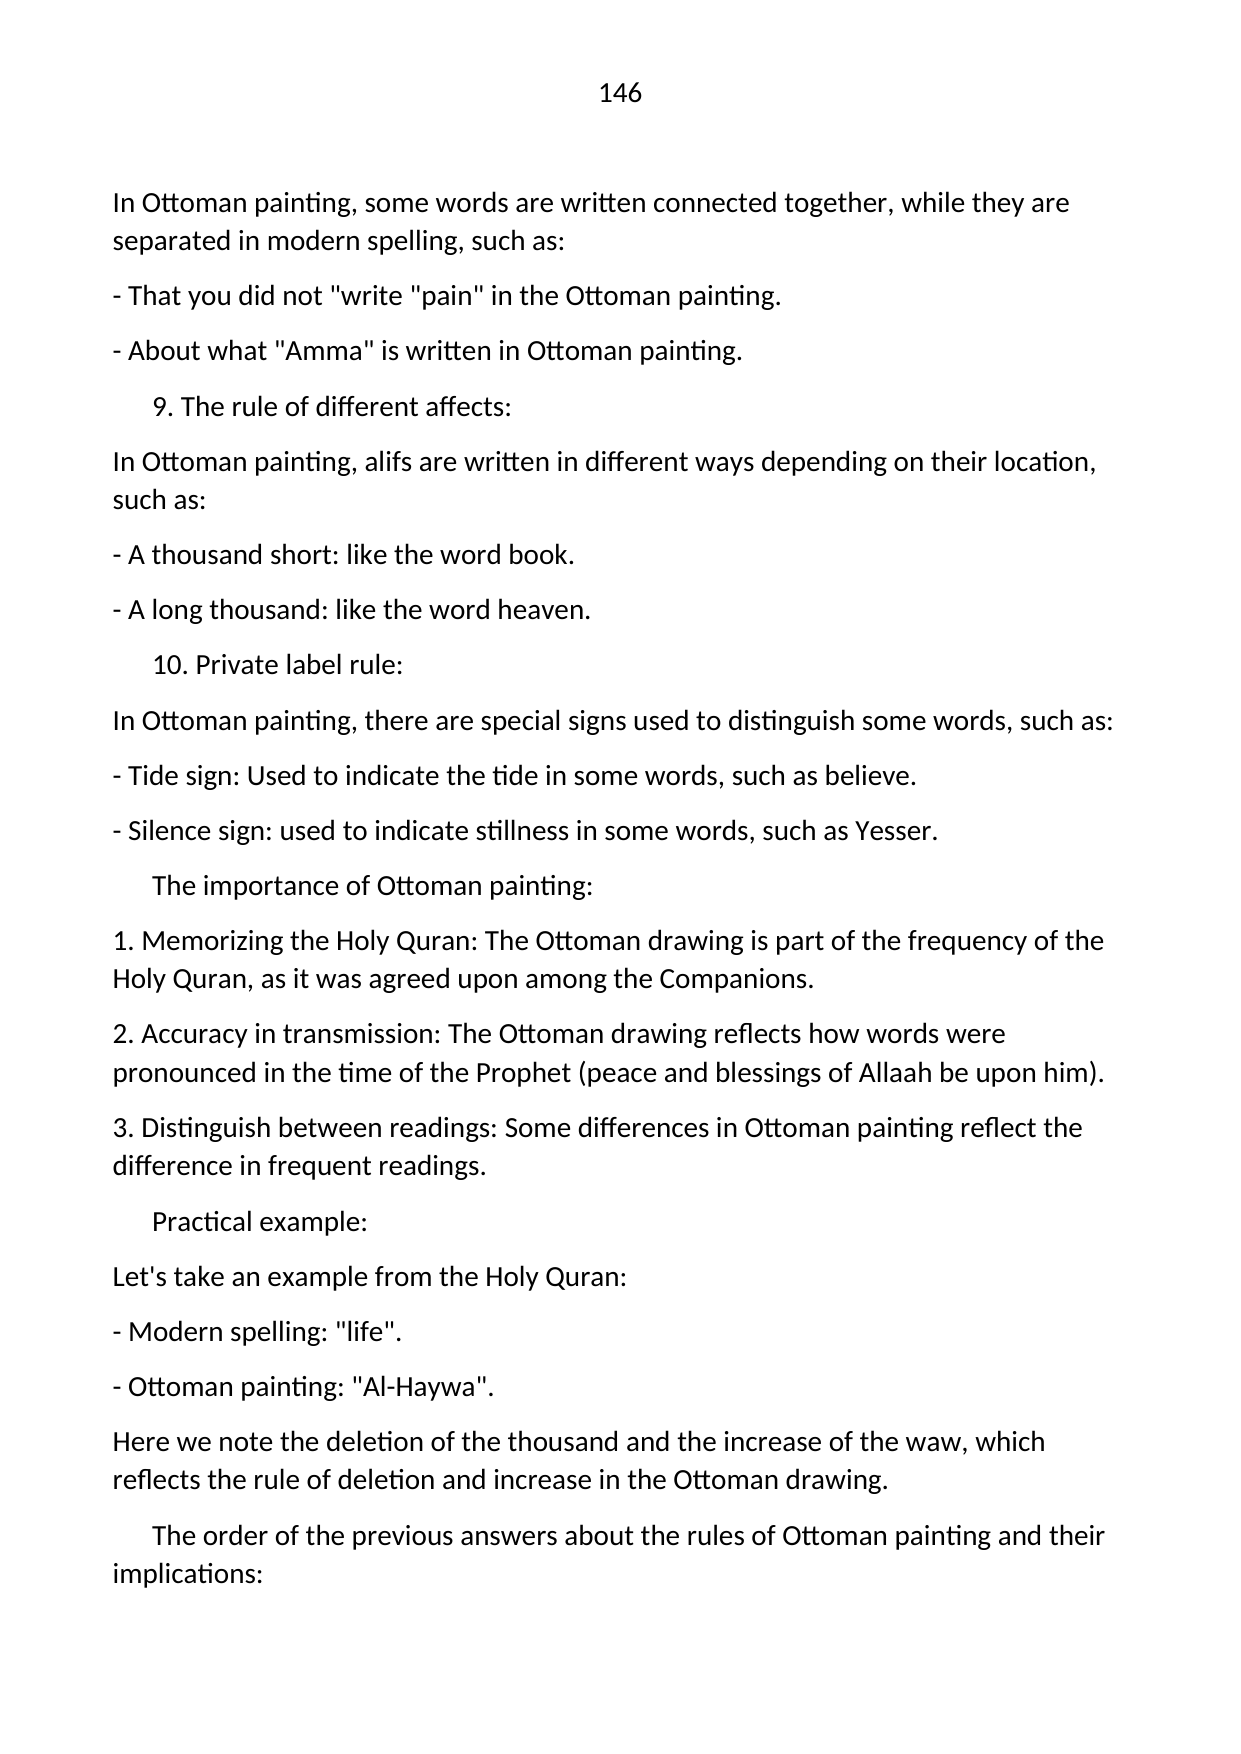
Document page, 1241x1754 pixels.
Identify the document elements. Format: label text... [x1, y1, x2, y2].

text The importance of Ottoman painting: [112, 867, 1128, 902]
text 2. Accuracy in transmission: The Ottoman drawing reflects how words were pronounced in the time of the Prophet (peace and blessings of Allaah be upon him). [112, 1016, 1128, 1089]
text - Ottoman painting: "Al-Haywa". [112, 1368, 1128, 1403]
text - Tide sign: Used to indicate the tide in some words, such as believe. [112, 757, 1128, 792]
text The order of the previous answers about the rules of Ottoman painting and their implications: [112, 1517, 1128, 1591]
text - Modern spelling: "life". [112, 1313, 1128, 1348]
text Practical example: [112, 1203, 1128, 1238]
text Let's take an example from the Holy Quran: [112, 1258, 1128, 1293]
text 10. Private label rule: [112, 646, 1128, 682]
text In Ottoman painting, there are special signs used to distinguish some words, such as: [112, 702, 1128, 737]
text In Ottoman painting, alifs are written in different ways depending on their location, such as: [112, 443, 1128, 517]
text - About what "Amma" is written in Ottoman painting. [112, 332, 1128, 368]
text In Ottoman painting, some words are written connected together, while they are separated in modern spelling, such as: [112, 184, 1128, 258]
text - That you did not "write "pain" in the Ottoman painting. [112, 277, 1128, 313]
text - Silence sign: used to indicate stillness in some words, such as Yesser. [112, 812, 1128, 847]
text Here we note the deletion of the thousand and the increase of the waw, which reflects the rule of deletion and increase in the Ottoman drawing. [112, 1423, 1128, 1497]
text 3. Distinguish between readings: Some differences in Ottoman painting reflect the difference in frequent readings. [112, 1109, 1128, 1183]
text - A thousand short: like the word book. [112, 536, 1128, 572]
text 1. Memorizing the Holy Quran: The Ottoman drawing is part of the frequency of the Holy Quran, as it was agreed upon among the Companions. [112, 922, 1128, 996]
text - A long thousand: like the word heaven. [112, 591, 1128, 627]
text 9. The rule of different affects: [112, 388, 1128, 423]
